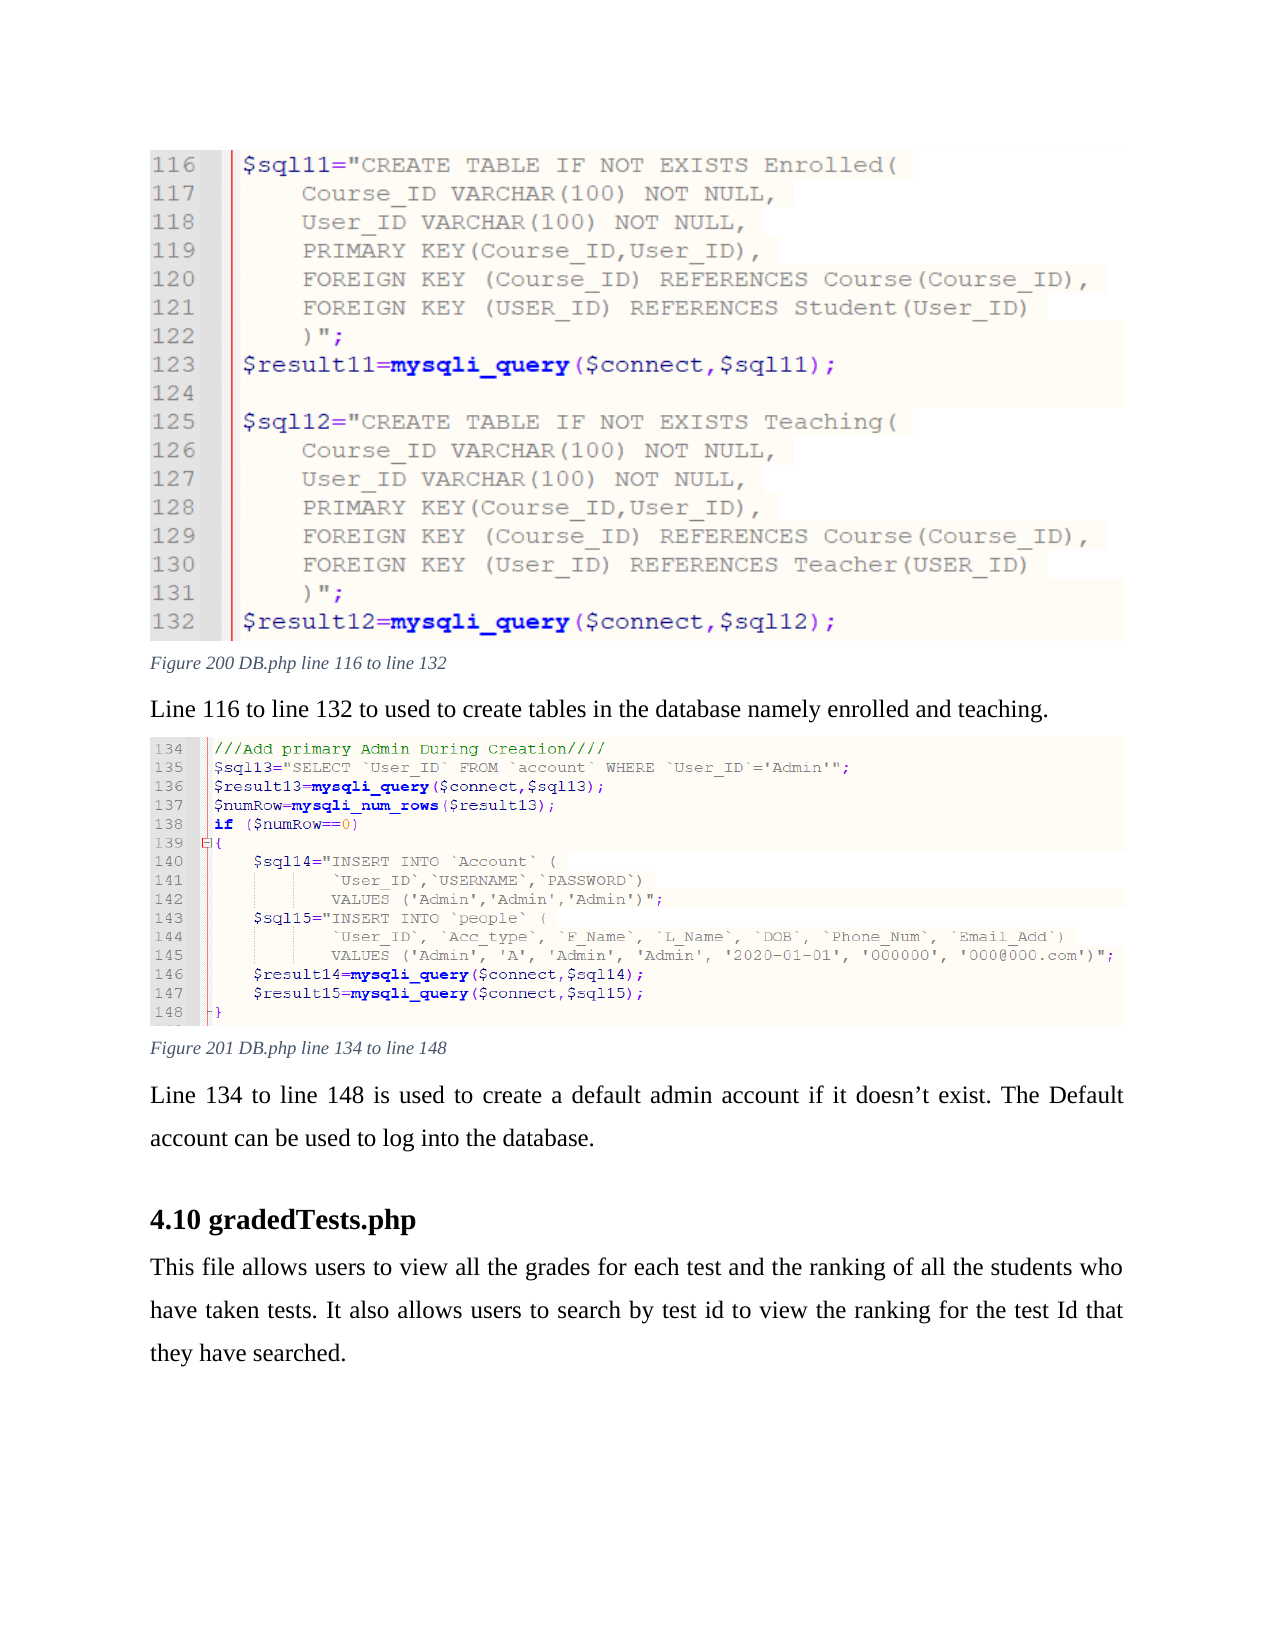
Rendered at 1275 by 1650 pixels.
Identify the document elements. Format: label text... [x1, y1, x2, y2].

picture [150, 150, 1125, 641]
text This file allows users to view all the grades for each test and the ranking of all the students who have taken tests. It also allows users to search by test id to view the ranking for the test Id that they have searched. [150, 1252, 1125, 1367]
picture [150, 737, 1125, 1026]
text Line 134 to line 148 is used to create a default admin account if it doesn’t exist. The Default account can be used to log into the database. [150, 1080, 1125, 1152]
subtitle 4.10 gradedTests.php [150, 1202, 1125, 1236]
text Line 116 to line 132 to used to create tables in the database namely enrolled and teaching. [150, 694, 1125, 723]
